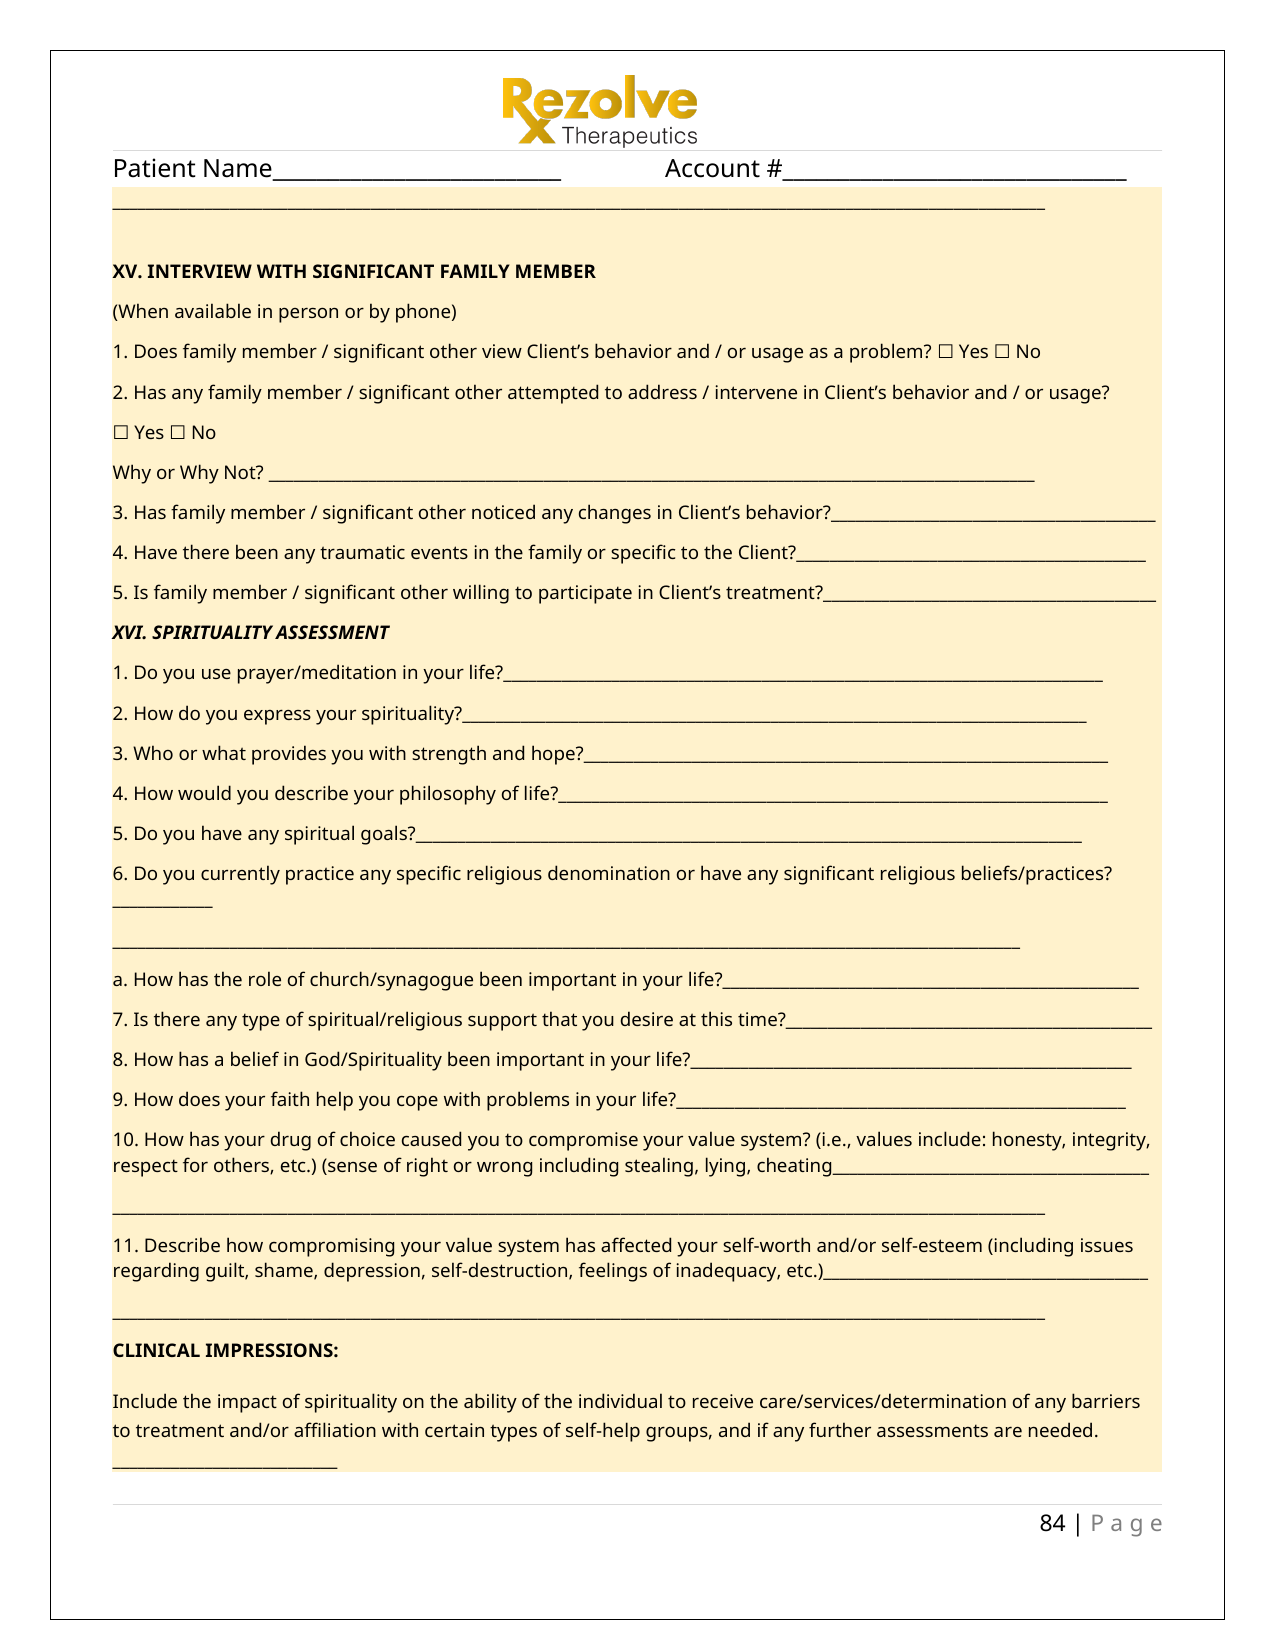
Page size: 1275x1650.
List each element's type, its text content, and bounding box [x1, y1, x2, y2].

picture [503, 75, 697, 148]
text 1. Do you use prayer/meditation in your life?________________________________________________________________________ [112, 660, 1162, 685]
text _____________________________________________________________________________________________________________ [112, 926, 1162, 951]
text ☐ Yes ☐ No [112, 419, 1162, 444]
text XV. INTERVIEW WITH SIGNIFICANT FAMILY MEMBER [112, 259, 1162, 284]
text (When available in person or by phone) [112, 299, 1162, 324]
text 6. Do you currently practice any specific religious denomination or have any significant religious beliefs/practices?____________ [112, 860, 1162, 911]
text 11. Describe how compromising your value system has affected your self-worth and/or self-esteem (including issues regarding guilt, shame, depression, self-destruction, feelings of inadequacy, etc.)_______________________________________ [112, 1232, 1162, 1283]
text 5. Do you have any spiritual goals?________________________________________________________________________________ [112, 820, 1162, 846]
text 3. Has family member / significant other noticed any changes in Client’s behavior?_______________________________________ [112, 499, 1162, 525]
text 10. How has your drug of choice caused you to compromise your value system? (i.e., values include: honesty, integrity, respect for others, etc.) (sense of right or wrong including stealing, lying, cheating______________________________________ [112, 1126, 1162, 1177]
text Why or Why Not? ____________________________________________________________________________________________ [112, 459, 1162, 485]
text ________________________________________________________________________________________________________________ [112, 1192, 1162, 1217]
text CLINICAL IMPRESSIONS: [112, 1338, 1162, 1363]
text 9. How does your faith help you cope with problems in your life?______________________________________________________ [112, 1086, 1162, 1112]
text 2. Has any family member / significant other attempted to address / intervene in Client’s behavior and / or usage? [112, 379, 1162, 404]
text a. How has the role of church/synagogue been important in your life?__________________________________________________ [112, 966, 1162, 991]
text 1. Does family member / significant other view Client’s behavior and / or usage as a problem? ☐ Yes ☐ No [112, 339, 1162, 364]
text 3. Who or what provides you with strength and hope?_______________________________________________________________ [112, 740, 1162, 765]
text Include the impact of spirituality on the ability of the individual to receive care/services/determination of any barriers to treatment and/or affiliation with certain types of self-help groups, and if any further assessments are needed. ___________________________ [112, 1388, 1162, 1472]
text 8. How has a belief in God/Spirituality been important in your life?_____________________________________________________ [112, 1046, 1162, 1072]
text ________________________________________________________________________________________________________________ [112, 1298, 1162, 1323]
text ________________________________________________________________________________________________________________ [112, 187, 1162, 244]
text 5. Is family member / significant other willing to participate in Client’s treatment?________________________________________ [112, 579, 1162, 605]
text 4. Have there been any traumatic events in the family or specific to the Client?__________________________________________ [112, 539, 1162, 565]
subtitle XVI. SPIRITUALITY ASSESSMENT [112, 619, 1162, 645]
text 2. How do you express your spirituality?___________________________________________________________________________ [112, 700, 1162, 725]
text 7. Is there any type of spiritual/religious support that you desire at this time?____________________________________________ [112, 1006, 1162, 1032]
text 4. How would you describe your philosophy of life?__________________________________________________________________ [112, 780, 1162, 806]
